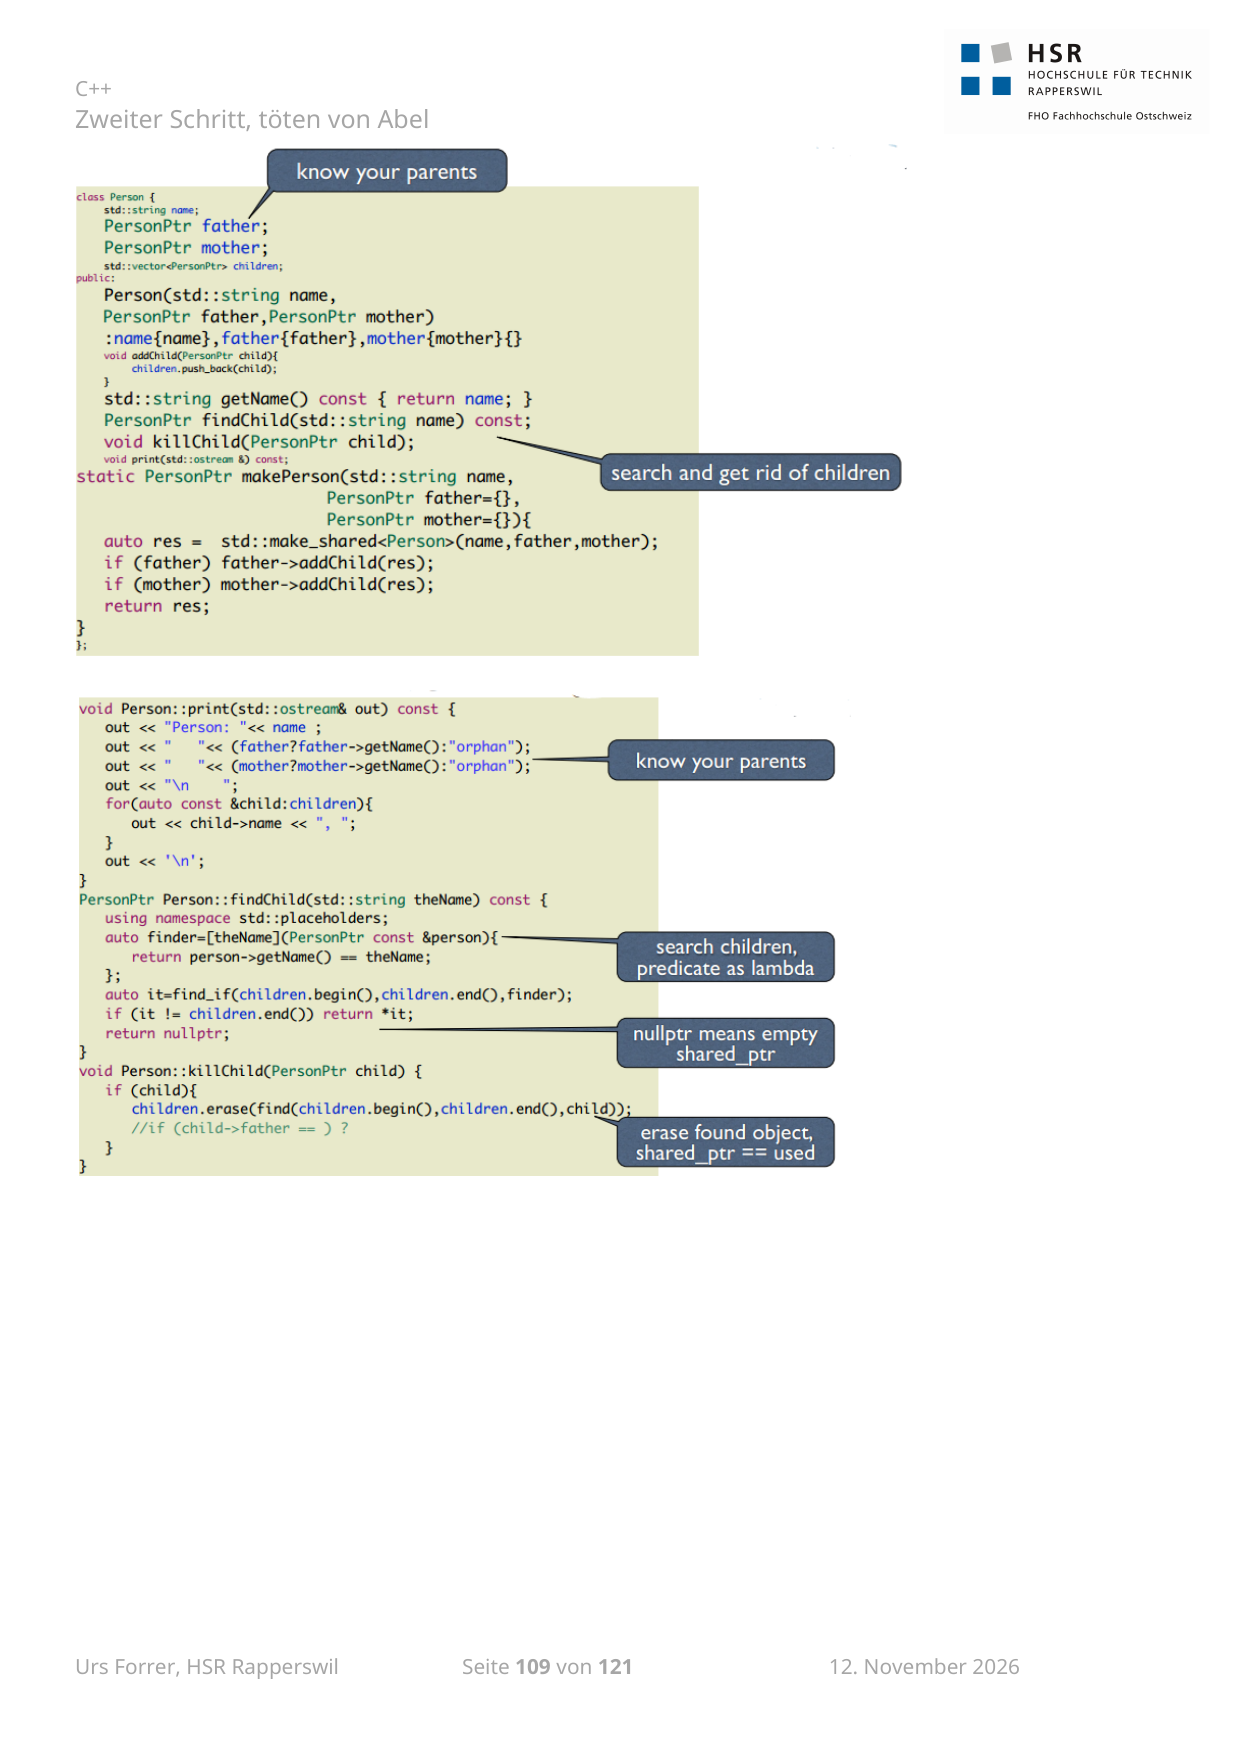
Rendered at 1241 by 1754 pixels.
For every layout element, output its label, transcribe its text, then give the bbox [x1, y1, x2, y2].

picture [943, 29, 1210, 134]
picture [75, 138, 907, 657]
subtitle Zweiter Schritt, töten von Abel [75, 102, 1165, 136]
picture [75, 676, 858, 1176]
